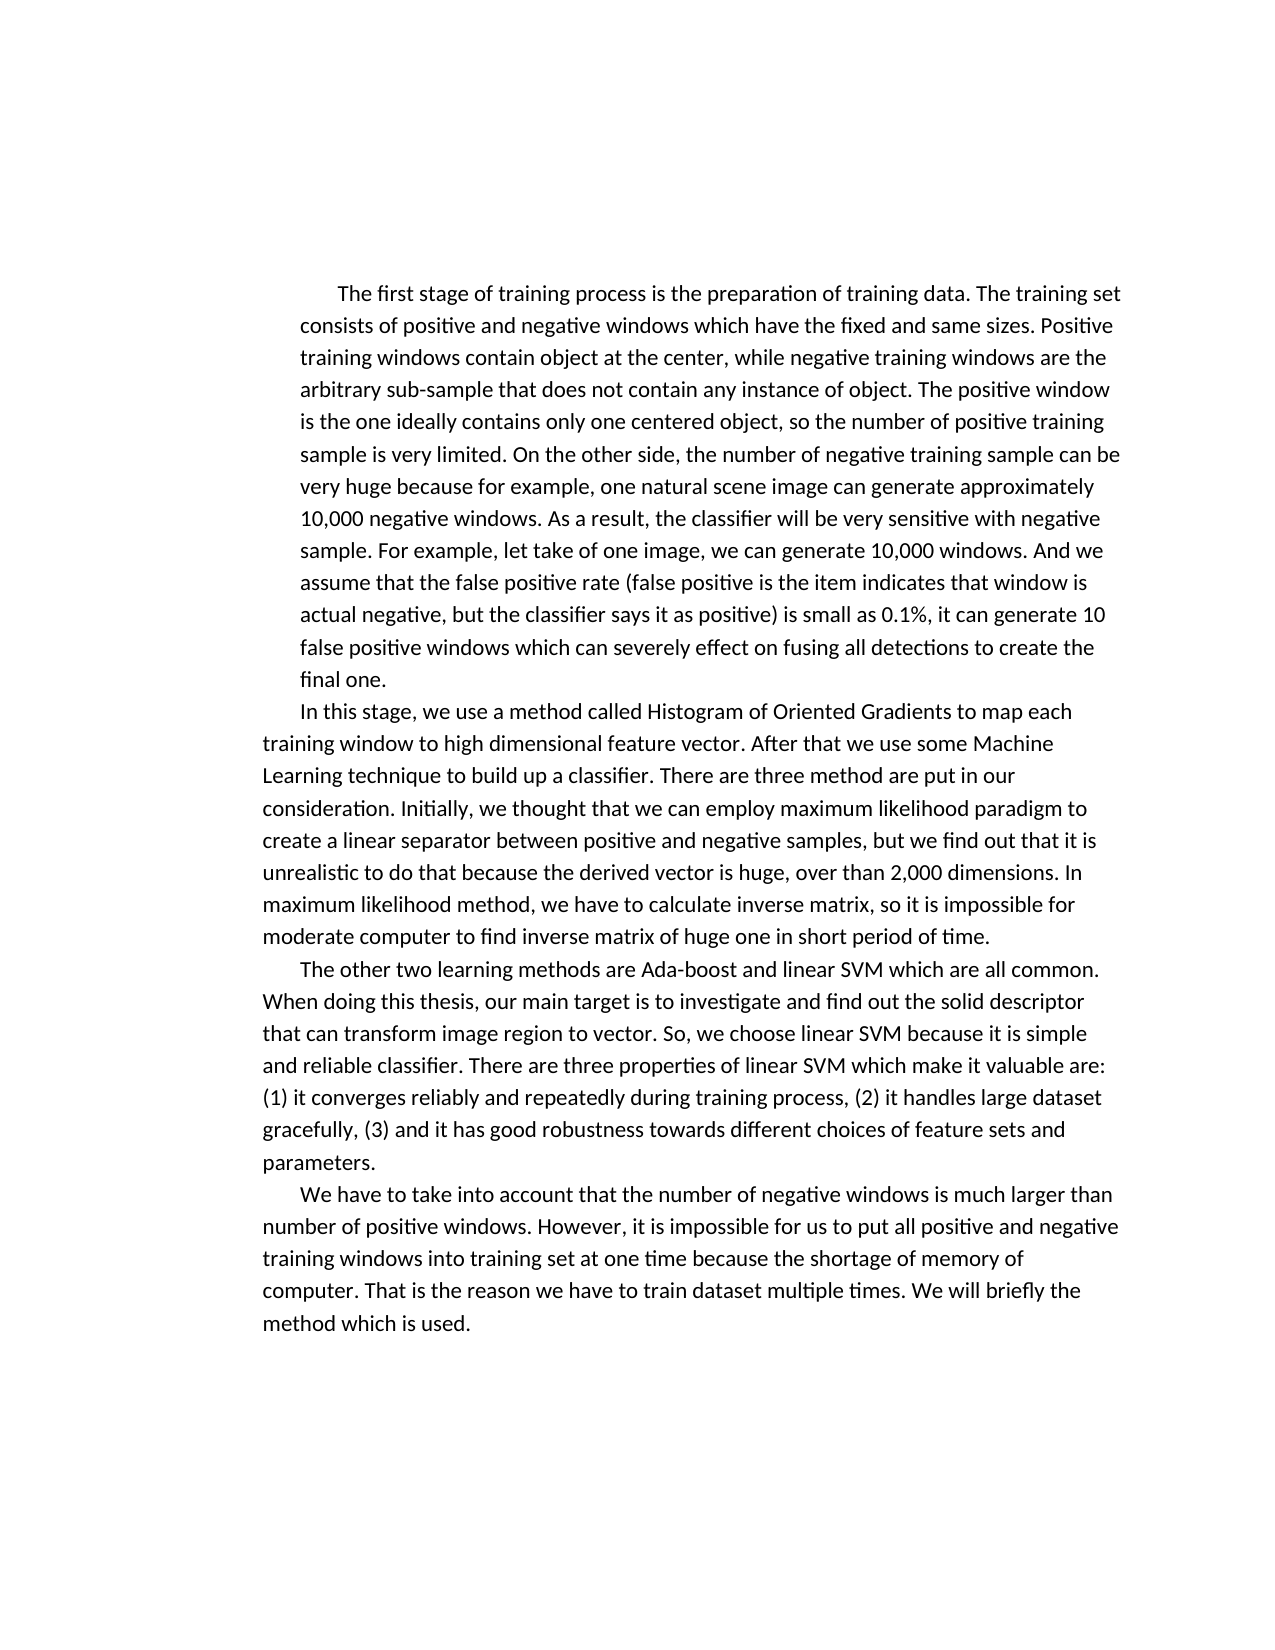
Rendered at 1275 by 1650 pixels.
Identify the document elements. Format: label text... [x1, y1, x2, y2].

list The other two learning methods are Ada-boost and linear SVM which are all common. When doing this thesis, our main target is to investigate and find out the solid descriptor that can transform image region to vector. So, we choose linear SVM because it is simple and reliable classifier. There are three properties of linear SVM which make it valuable are: (1) it converges reliably and repeatedly during training process, (2) it handles large dataset gracefully, (3) and it has good robustness towards different choices of feature sets and parameters. [262, 955, 1125, 1176]
list The first stage of training process is the preparation of training data. The training set consists of positive and negative windows which have the fixed and same sizes. Positive training windows contain object at the center, while negative training windows are the arbitrary sub-sample that does not contain any instance of object. The positive window is the one ideally contains only one centered object, so the number of positive training sample is very limited. On the other side, the number of negative training sample can be very huge because for example, one natural scene image can generate approximately 10,000 negative windows. As a result, the classifier will be very sensitive with negative sample. For example, let take of one image, we can generate 10,000 windows. And we assume that the false positive rate (false positive is the item indicates that window is actual negative, but the classifier says it as positive) is small as 0.1%, it can generate 10 false positive windows which can severely effect on fusing all detections to create the final one. [300, 279, 1125, 693]
list We have to take into account that the number of negative windows is much larger than number of positive windows. However, it is impossible for us to put all positive and negative training windows into training set at one time because the shortage of memory of computer. That is the reason we have to train dataset multiple times. We will briefly the method which is used. [262, 1180, 1125, 1337]
list In this stage, we use a method called Histogram of Oriented Gradients to map each training window to high dimensional feature vector. After that we use some Machine Learning technique to build up a classifier. There are three method are put in our consideration. Initially, we thought that we can employ maximum likelihood paradigm to create a linear separator between positive and negative samples, but we find out that it is unrealistic to do that because the derived vector is huge, over than 2,000 dimensions. In maximum likelihood method, we have to calculate inverse matrix, so it is impossible for moderate computer to find inverse matrix of huge one in short period of time. [262, 697, 1125, 951]
